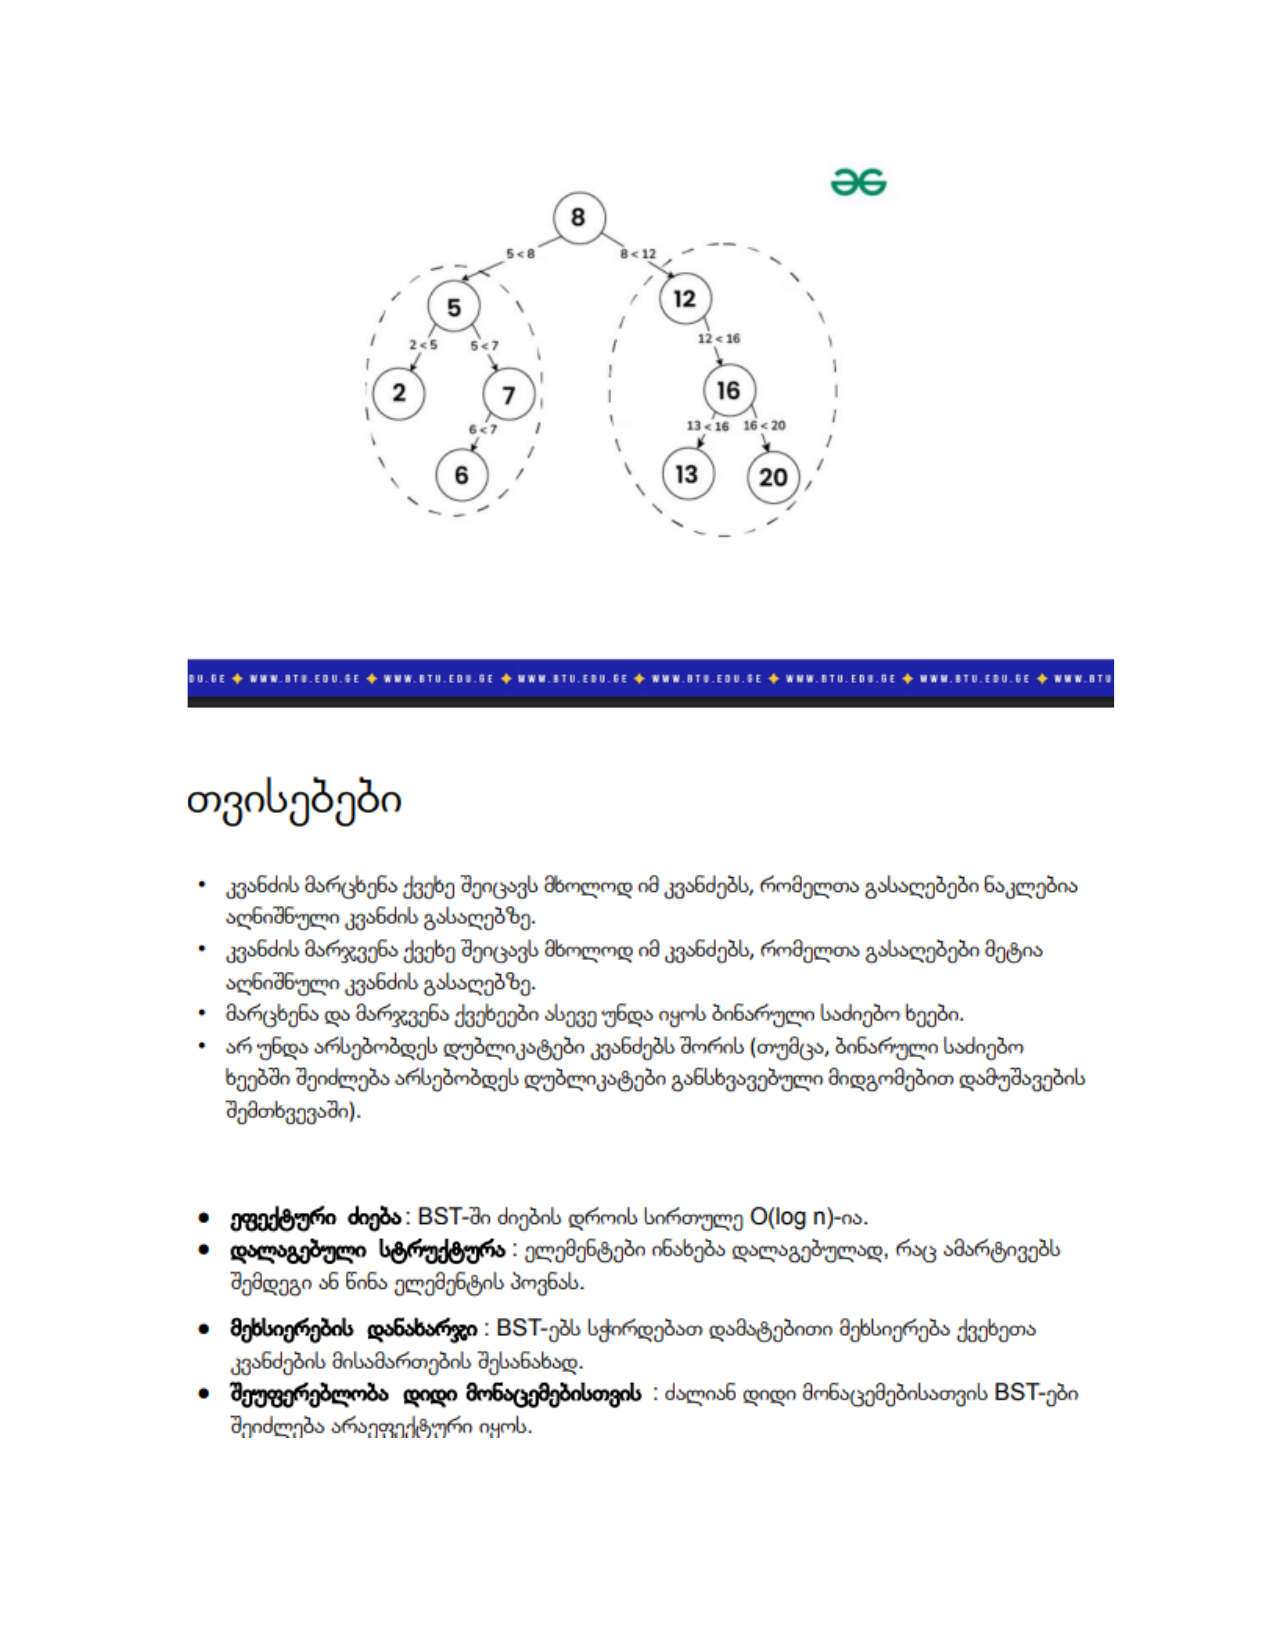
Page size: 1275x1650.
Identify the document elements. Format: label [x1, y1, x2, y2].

picture [187, 1317, 1091, 1438]
picture [187, 150, 1115, 1176]
picture [187, 1193, 1063, 1299]
